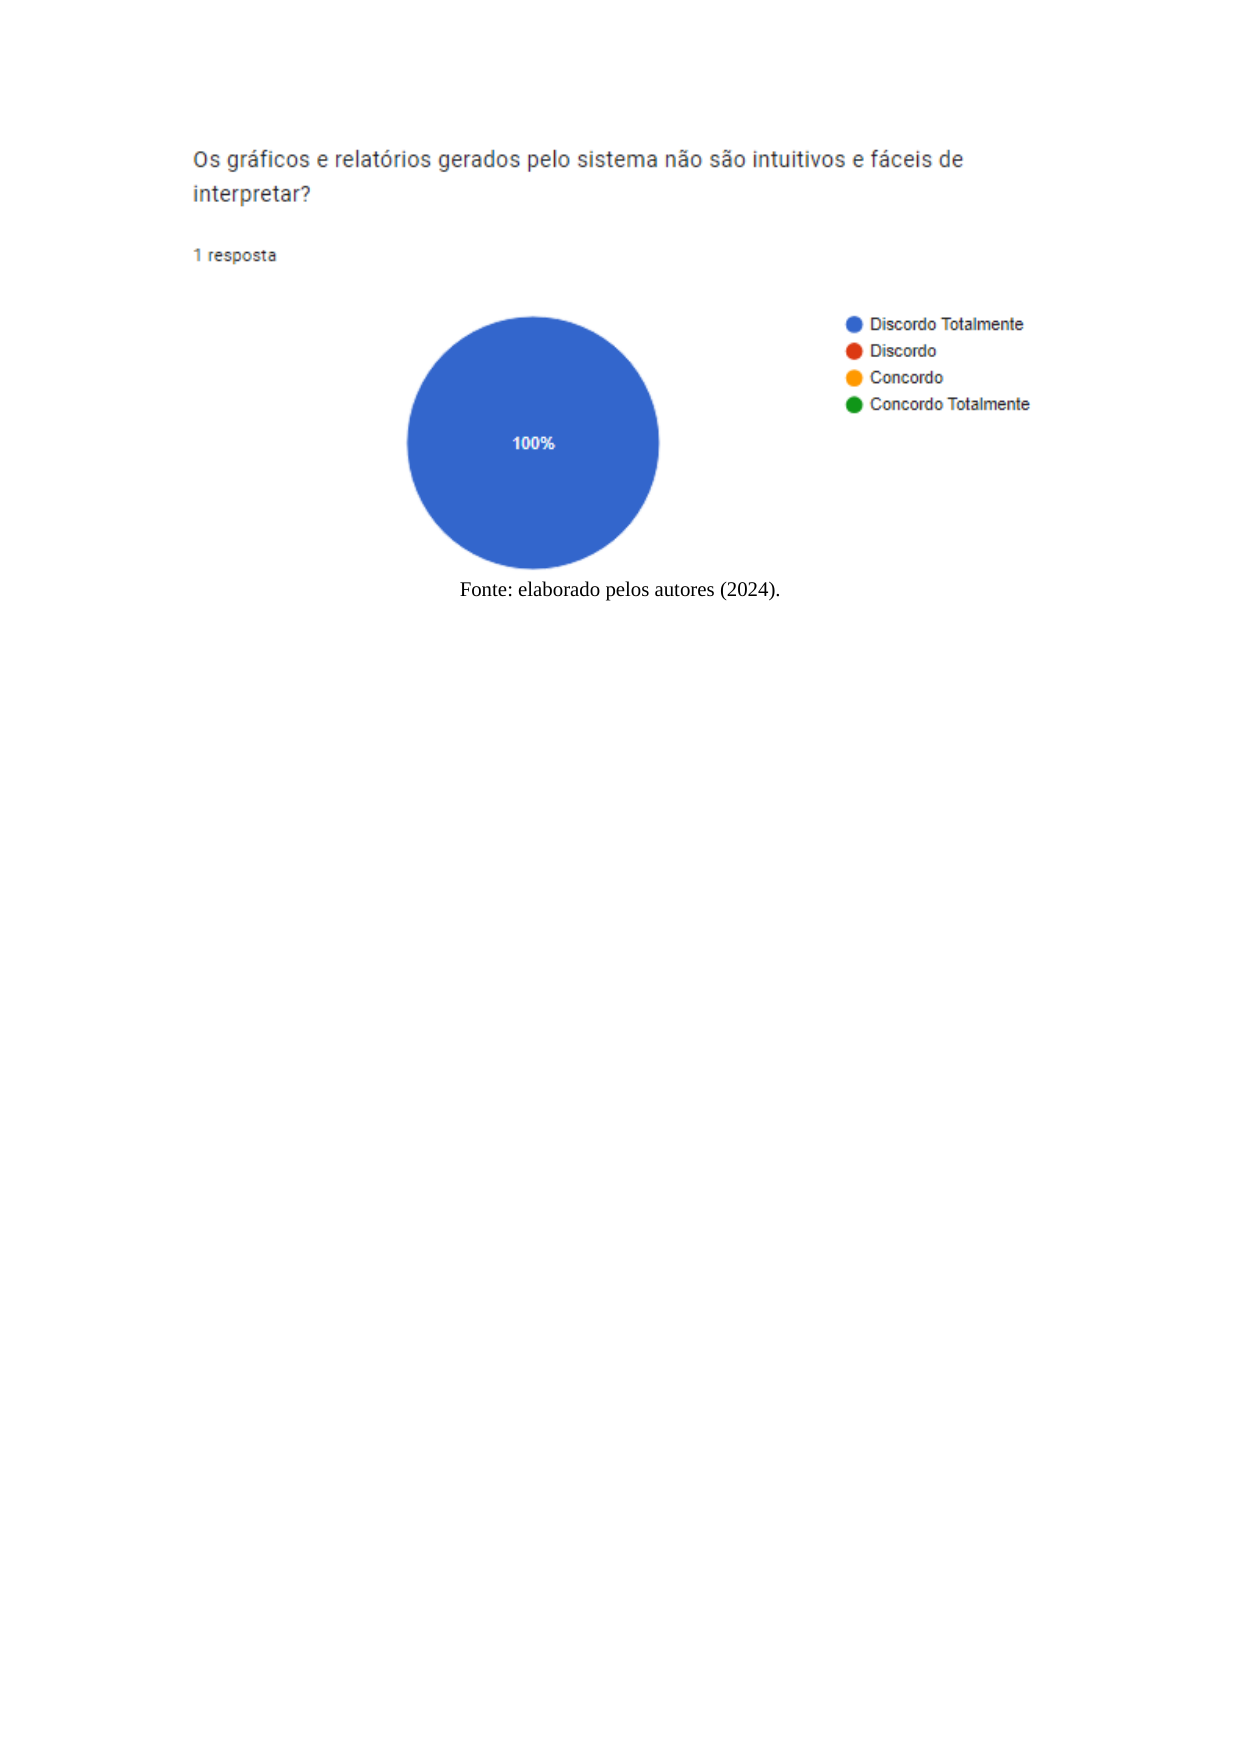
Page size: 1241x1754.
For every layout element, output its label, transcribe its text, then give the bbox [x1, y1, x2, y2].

text Fonte: elaborado pelos autores (2024). [177, 577, 1063, 601]
picture [191, 147, 1049, 578]
